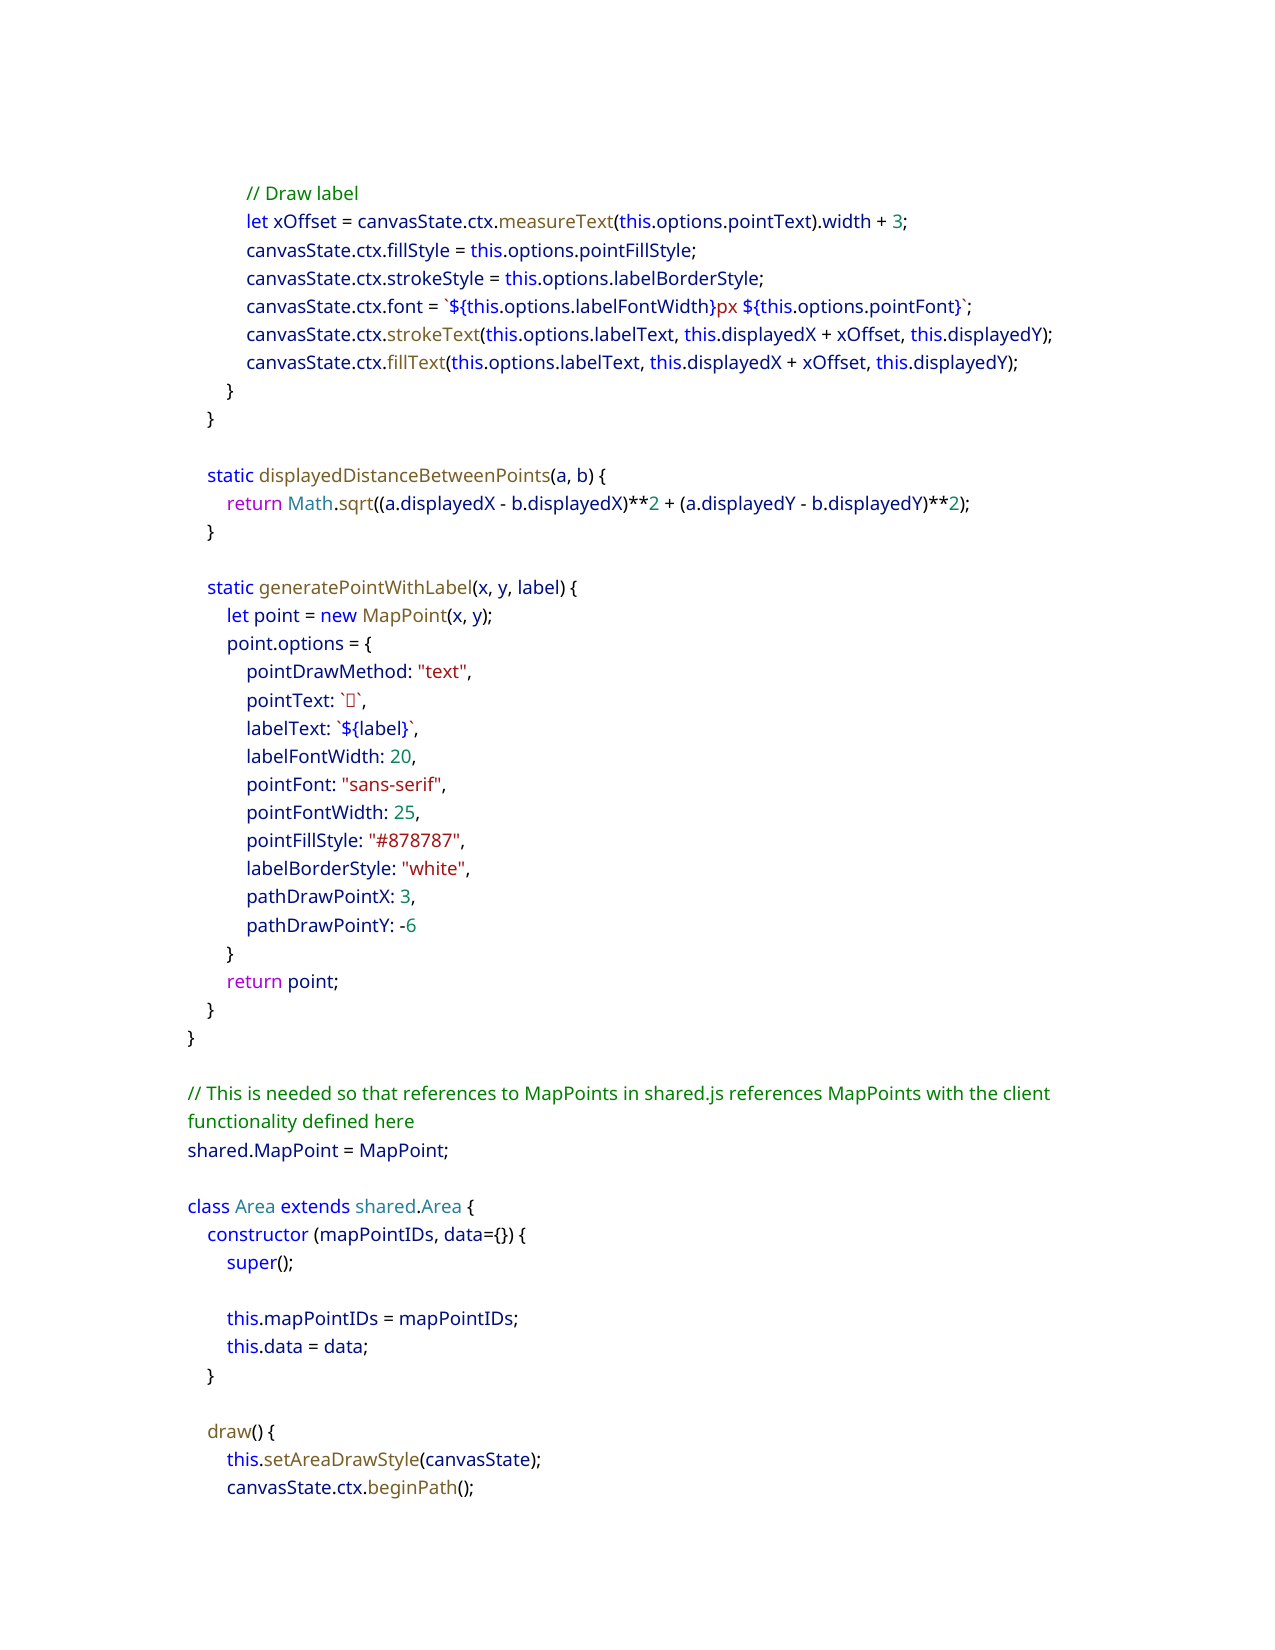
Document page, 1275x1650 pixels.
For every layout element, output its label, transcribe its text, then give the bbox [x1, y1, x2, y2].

text } [187, 403, 1087, 431]
text canvasState.ctx.font = `${this.options.labelFontWidth}px ${this.options.pointFont}`; [187, 291, 1087, 319]
text canvasState.ctx.strokeText(this.options.labelText, this.displayedX + xOffset, this.displayedY); [187, 319, 1087, 347]
text } [187, 937, 1087, 966]
text canvasState.ctx.strokeStyle = this.options.labelBorderStyle; [187, 262, 1087, 291]
text // This is needed so that references to MapPoints in shared.js references MapPoints with the client functionality defined here [187, 1078, 1087, 1134]
text let xOffset = canvasState.ctx.measureText(this.options.pointText).width + 3; [187, 206, 1087, 234]
text } [187, 375, 1087, 403]
text this.data = data; [187, 1331, 1087, 1359]
text } [187, 1359, 1087, 1387]
text } [187, 1022, 1087, 1050]
text pointFillStyle: "#878787", [187, 825, 1087, 853]
text labelFontWidth: 20, [187, 741, 1087, 769]
text canvasState.ctx.fillStyle = this.options.pointFillStyle; [187, 234, 1087, 262]
text pointFont: "sans-serif", [187, 769, 1087, 797]
text canvasState.ctx.beginPath(); [187, 1472, 1087, 1500]
text this.mapPointIDs = mapPointIDs; [187, 1303, 1087, 1331]
text static displayedDistanceBetweenPoints(a, b) { [187, 459, 1087, 487]
text shared.MapPoint = MapPoint; [187, 1134, 1087, 1162]
text pointText: `📌`, [187, 684, 1087, 712]
text labelText: `${label}`, [187, 712, 1087, 741]
text labelBorderStyle: "white", [187, 853, 1087, 881]
text } [187, 516, 1087, 544]
text pathDrawPointY: -6 [187, 909, 1087, 937]
text pathDrawPointX: 3, [187, 881, 1087, 909]
text } [187, 994, 1087, 1022]
text pointDrawMethod: "text", [187, 656, 1087, 684]
text let point = new MapPoint(x, y); [187, 600, 1087, 628]
text static generatePointWithLabel(x, y, label) { [187, 572, 1087, 600]
text draw() { [187, 1416, 1087, 1444]
text class Area extends shared.Area { [187, 1191, 1087, 1219]
text return Math.sqrt((a.displayedX - b.displayedX)**2 + (a.displayedY - b.displayedY)**2); [187, 487, 1087, 516]
text constructor (mapPointIDs, data={}) { [187, 1219, 1087, 1247]
text this.setAreaDrawStyle(canvasState); [187, 1444, 1087, 1472]
text canvasState.ctx.fillText(this.options.labelText, this.displayedX + xOffset, this.displayedY); [187, 347, 1087, 375]
text return point; [187, 966, 1087, 994]
text super(); [187, 1247, 1087, 1275]
text // Draw label [187, 178, 1087, 206]
text pointFontWidth: 25, [187, 797, 1087, 825]
text point.options = { [187, 628, 1087, 656]
